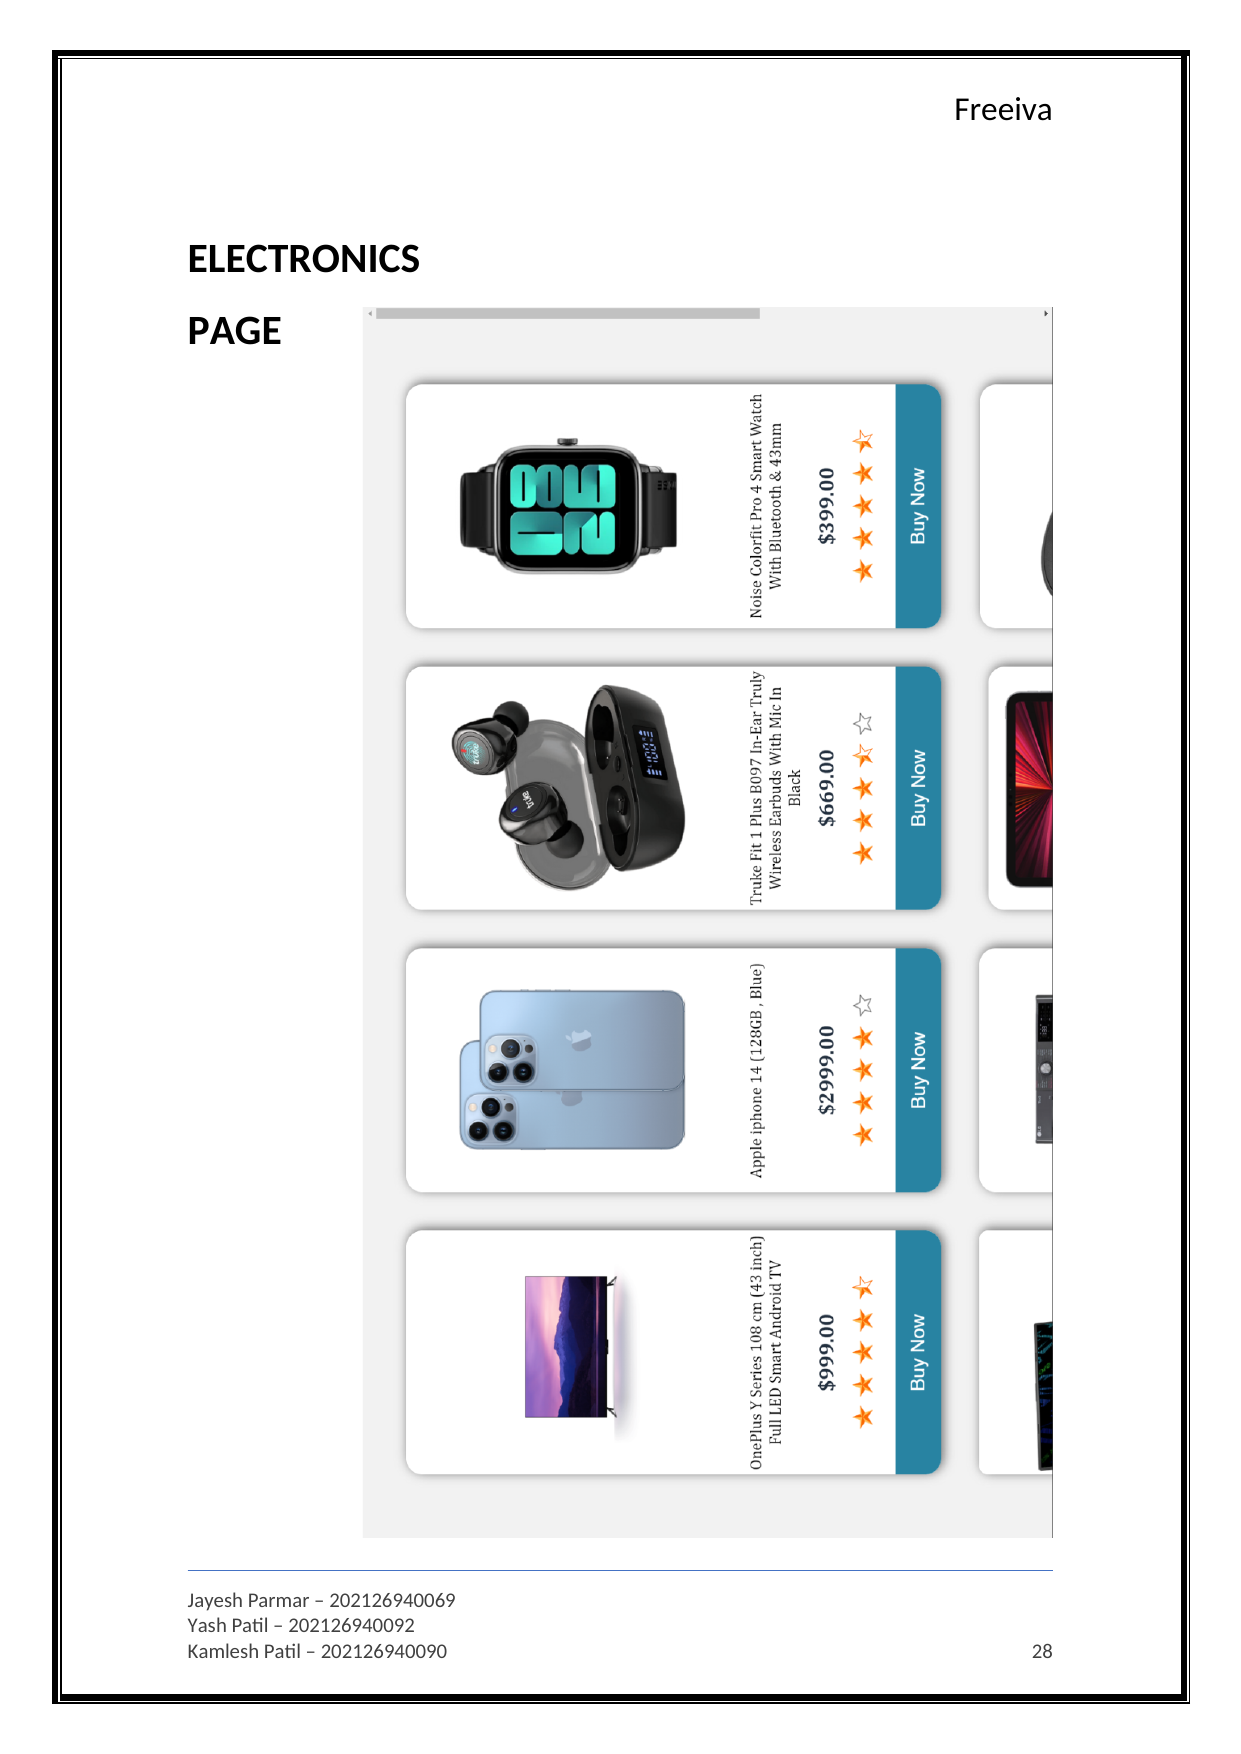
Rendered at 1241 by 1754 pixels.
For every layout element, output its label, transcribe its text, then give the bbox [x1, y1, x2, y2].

text ELECTRONICS [187, 232, 1053, 283]
text PAGE [187, 304, 1053, 354]
picture [363, 354, 1053, 1538]
